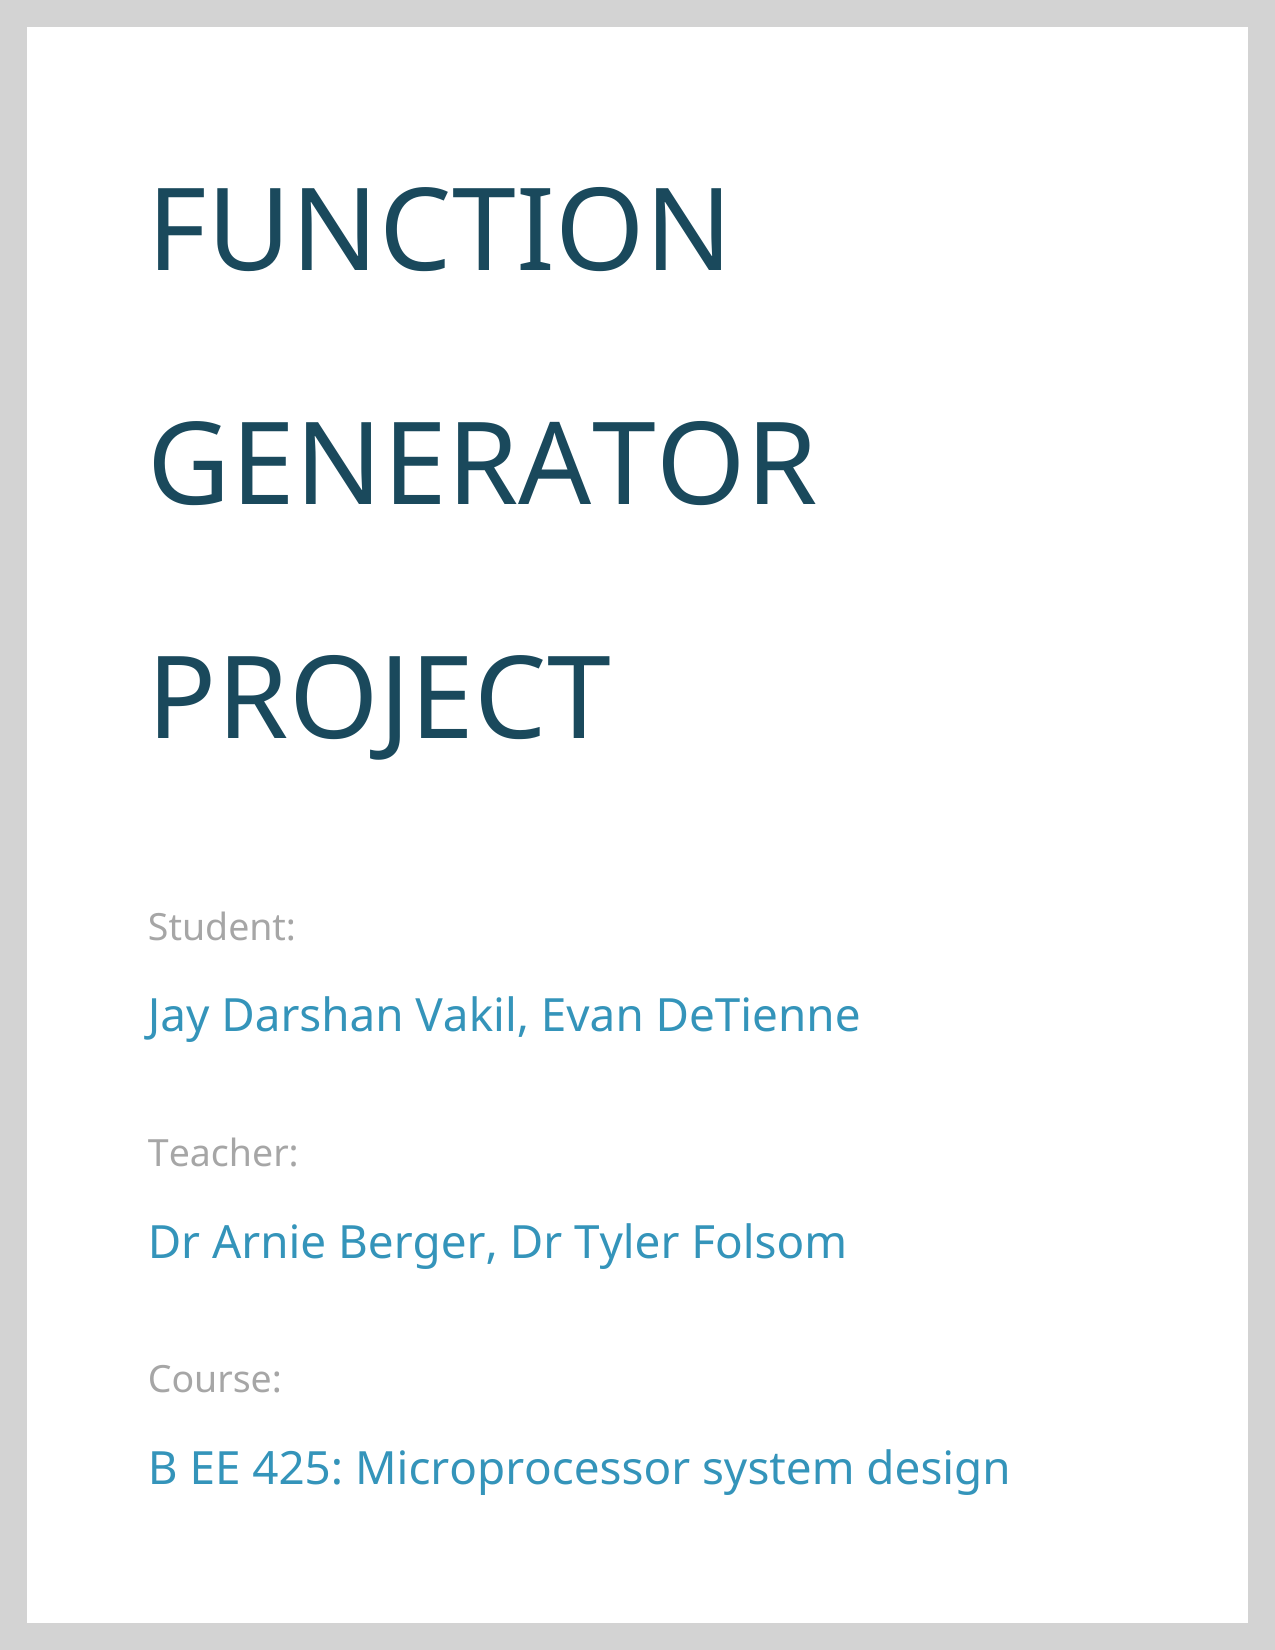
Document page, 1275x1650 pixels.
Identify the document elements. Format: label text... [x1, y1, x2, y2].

title Function Generator Project [148, 148, 1127, 772]
text Jay Darshan Vakil, Evan DeTienne [148, 983, 1127, 1045]
text Dr Arnie Berger, Dr Tyler Folsom [148, 1209, 1127, 1271]
